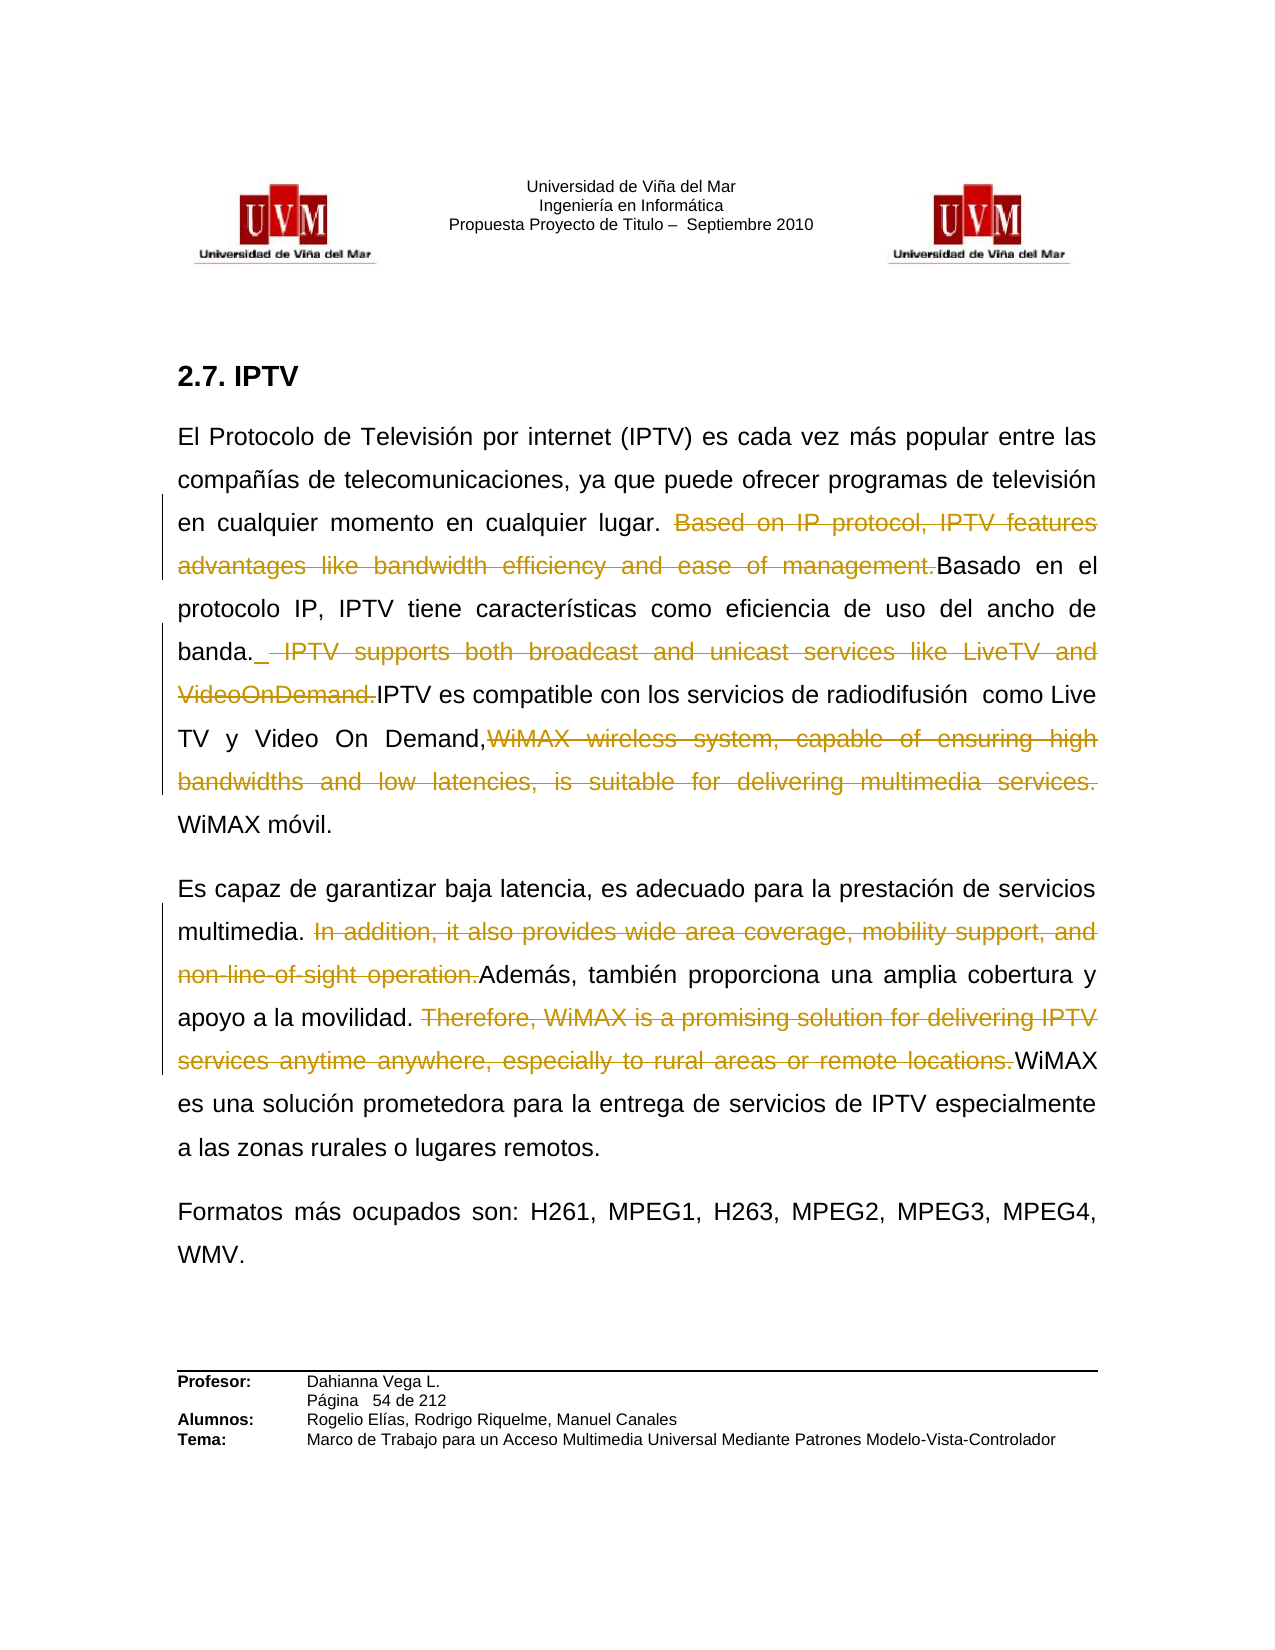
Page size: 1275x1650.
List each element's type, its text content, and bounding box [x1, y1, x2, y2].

subtitle 2.7. IPTV [177, 359, 1098, 392]
text Formatos más ocupados son: H261, MPEG1, H263, MPEG2, MPEG3, MPEG4, WMV. [177, 1196, 1098, 1268]
text Es capaz de garantizar baja latencia, es adecuado para la prestación de servicios multimedia. Además, también proporciona una amplia cobertura y apoyo a la movilidad. WiMAX es una solución prometedora para la entrega de servicios de IPTV especialmente a las zonas rurales o lugares remotos. [177, 874, 1098, 1161]
picture [871, 176, 1084, 267]
text El Protocolo de Televisión por internet (IPTV) es cada vez más popular entre las compañías de telecomunicaciones, ya que puede ofrecer programas de televisión en cualquier momento en cualquier lugar. Basado en el protocolo IP, IPTV tiene características como eficiencia de uso del ancho de banda.IPTV es compatible con los servicios de radiodifusión como Live TV y Video On Demand, WiMAX móvil. [177, 422, 1098, 783]
picture [177, 176, 390, 267]
text El Protocolo de Televisión por internet (IPTV) es cada vez más popular entre las compañías de telecomunicaciones, ya que puede ofrecer programas de televisión en cualquier momento en cualquier lugar. Basado en el protocolo IP, IPTV tiene características como eficiencia de uso del ancho de banda.IPTV es compatible con los servicios de radiodifusión como Live TV y Video On Demand, WiMAX móvil. [177, 784, 1098, 838]
